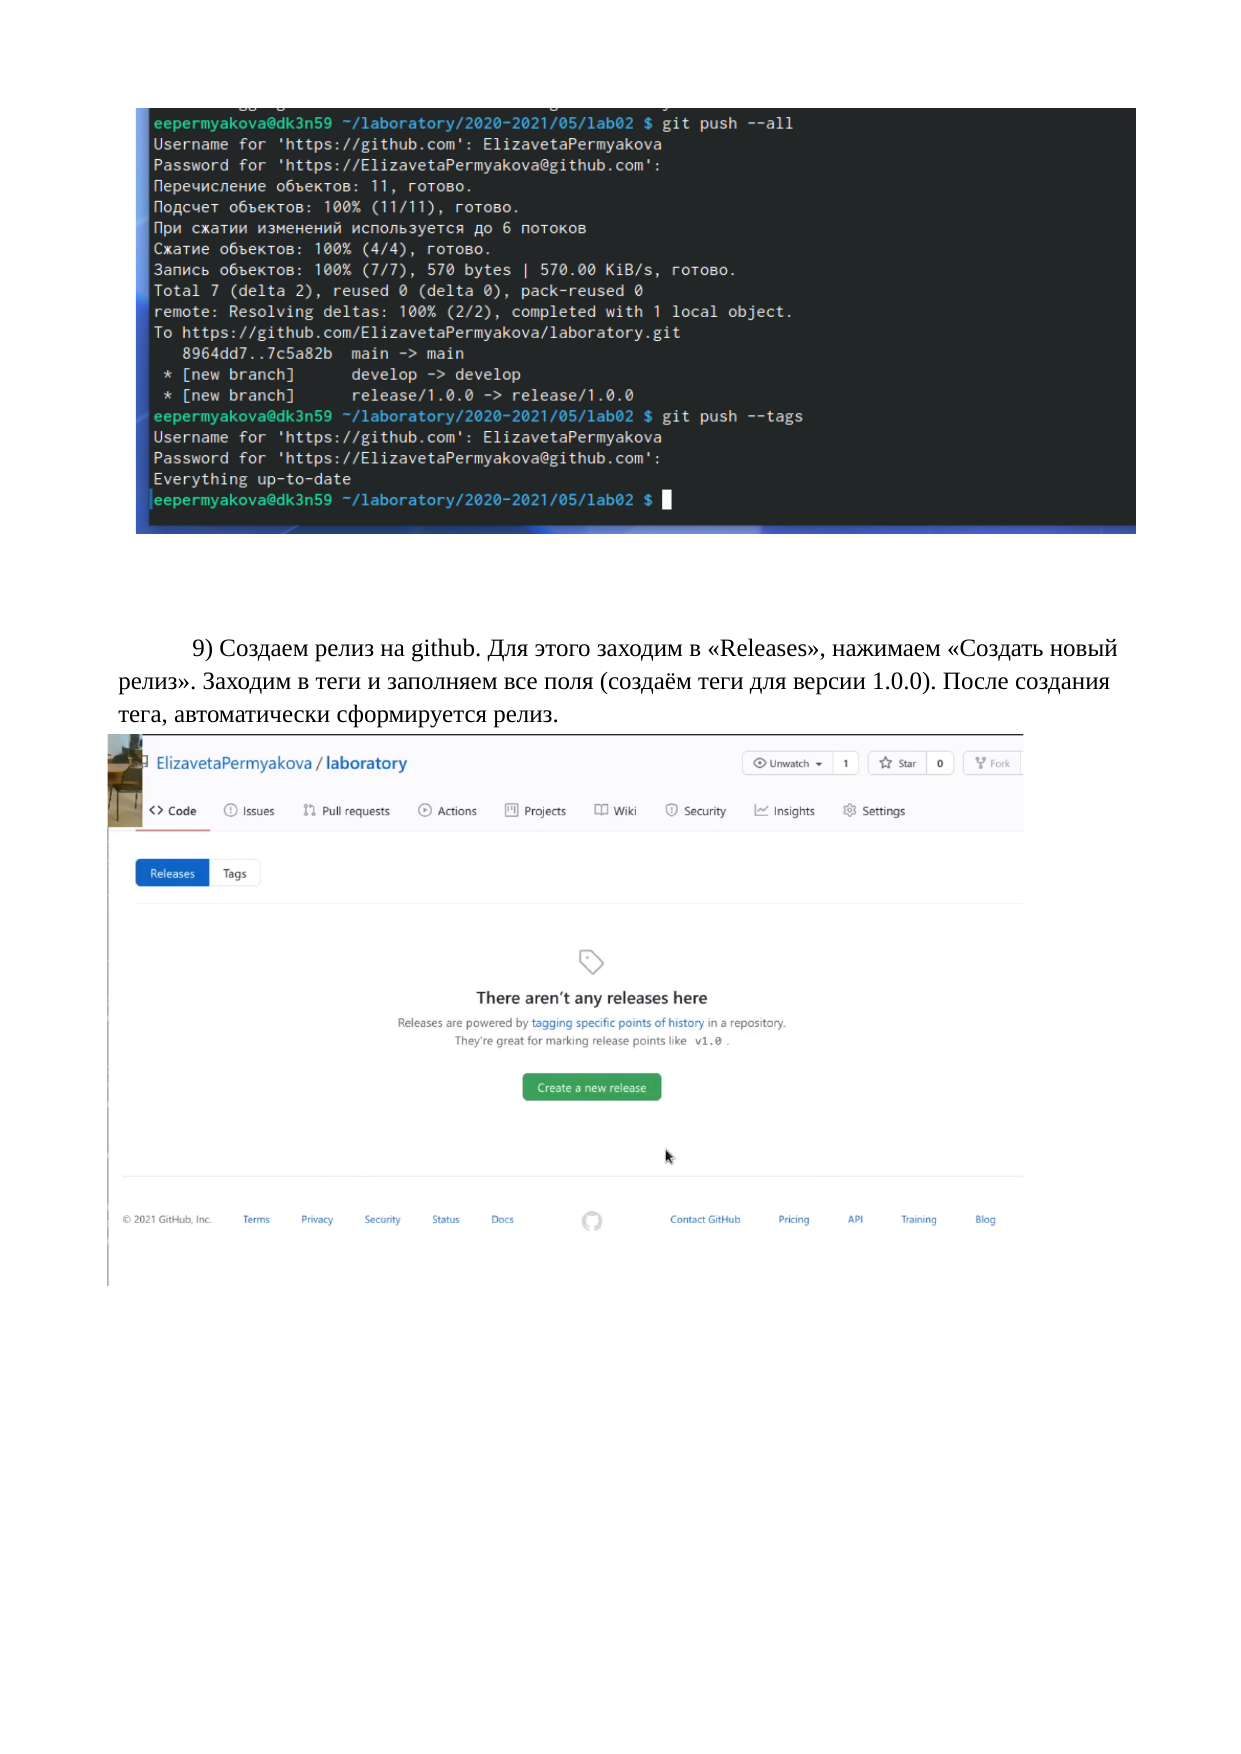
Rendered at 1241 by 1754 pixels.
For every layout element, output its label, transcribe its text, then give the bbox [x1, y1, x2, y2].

picture [135, 108, 1136, 534]
text 9) Создаем релиз на github. Для этого заходим в «Releases», нажимаем «Создать новый релиз». Заходим в теги и заполняем все поля (создаём теги для версии 1.0.0). После создания тега, автоматически сформируется релиз. [118, 633, 1122, 728]
picture [107, 734, 1024, 1286]
